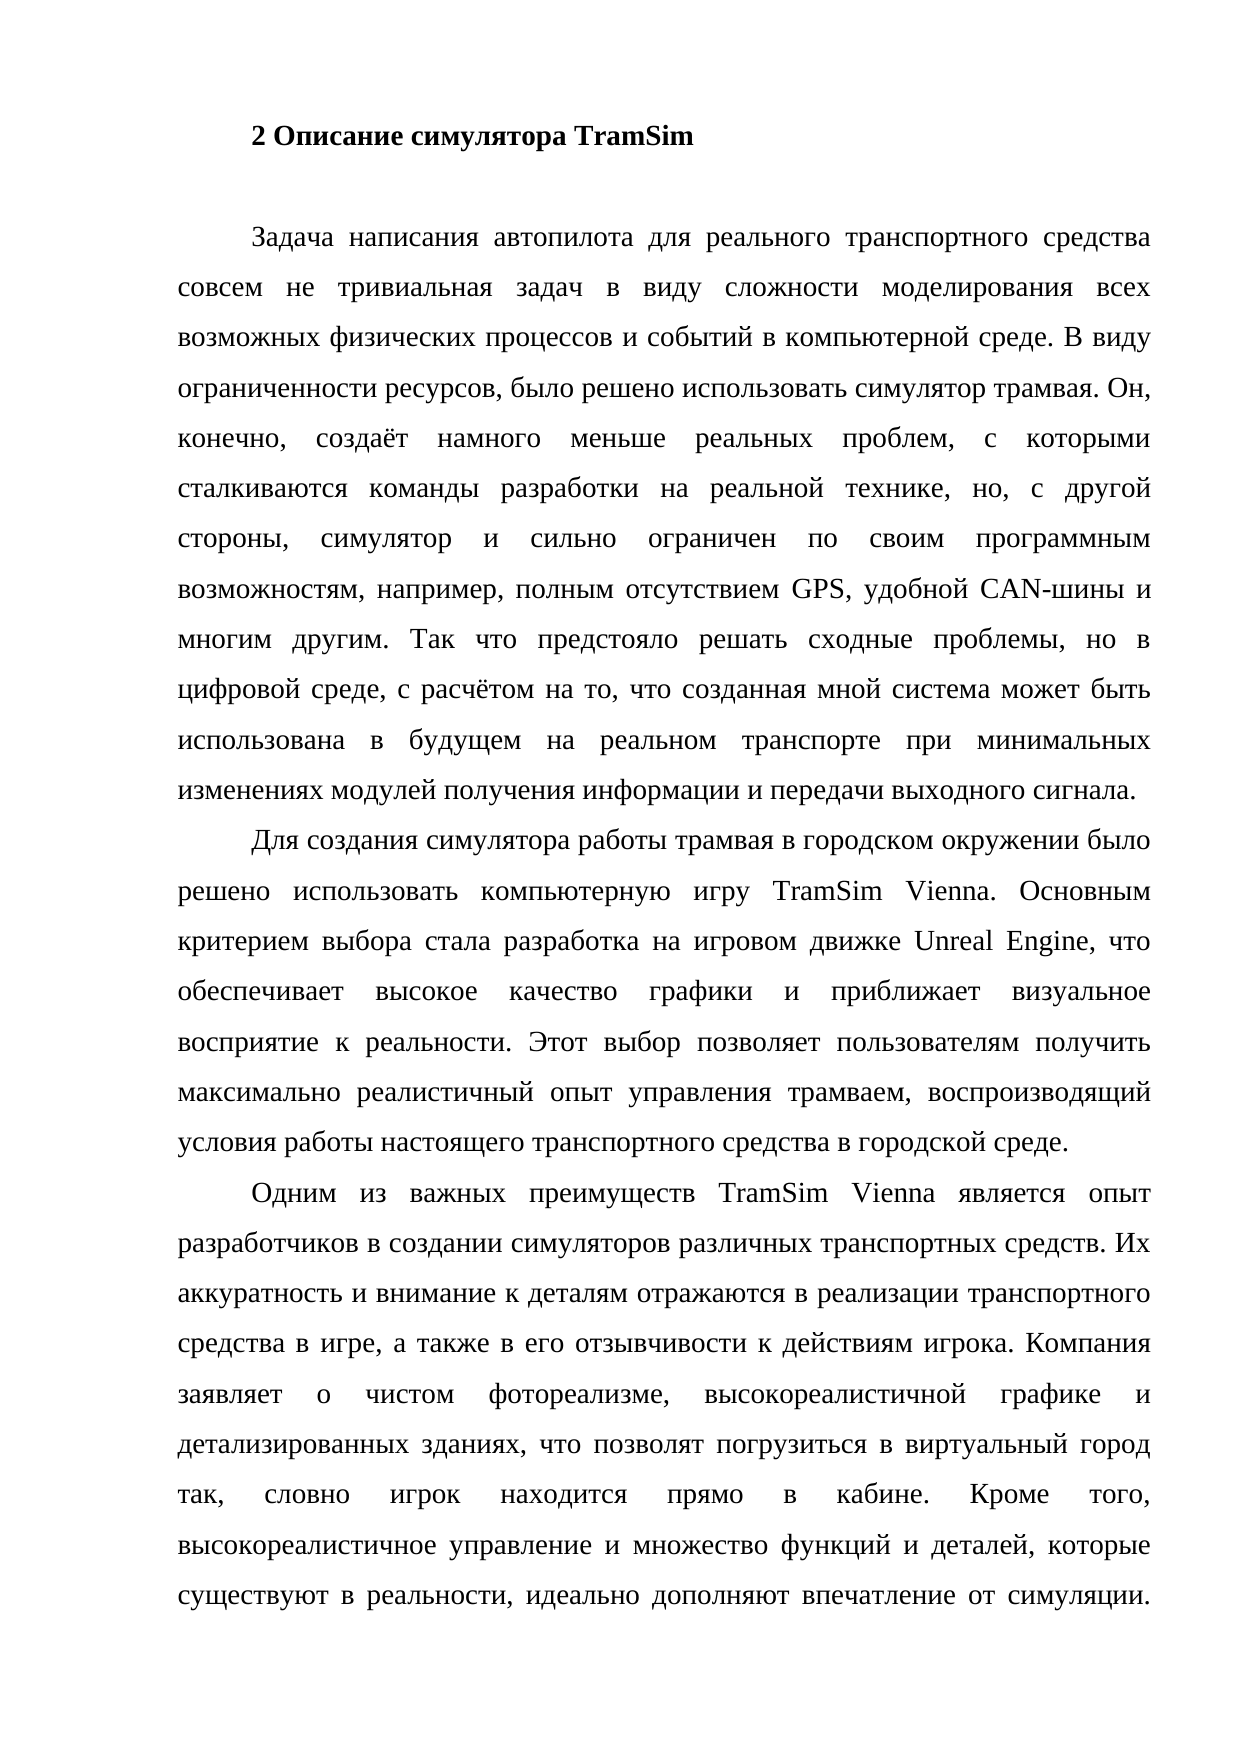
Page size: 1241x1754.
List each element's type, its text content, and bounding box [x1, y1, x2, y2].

subtitle 2 Описание симулятора TramSim [177, 118, 1152, 152]
text Задача написания автопилота для реального транспортного средства совсем не тривиальная задач в виду сложности моделирования всех возможных физических процессов и событий в компьютерной среде. В виду ограниченности ресурсов, было решено использовать симулятор трамвая. Он, конечно, создаёт намного меньше реальных проблем, с которыми сталкиваются команды разработки на реальной технике, но, с другой стороны, симулятор и сильно ограничен по своим программным возможностям, например, полным отсутствием GPS, удобной CAN-шины и многим другим. Так что предстояло решать сходные проблемы, но в цифровой среде, с расчётом на то, что созданная мной система может быть использована в будущем на реальном транспорте при минимальных изменениях модулей получения информации и передачи выходного сигнала. [177, 219, 1152, 806]
text Для создания симулятора работы трамвая в городском окружении было решено использовать компьютерную игру TramSim Vienna. Основным критерием выбора стала разработка на игровом движке Unreal Engine, что обеспечивает высокое качество графики и приближает визуальное восприятие к реальности. Этот выбор позволяет пользователям получить максимально реалистичный опыт управления трамваем, воспроизводящий условия работы настоящего транспортного средства в городской среде. [177, 822, 1152, 1158]
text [177, 1175, 1152, 1611]
